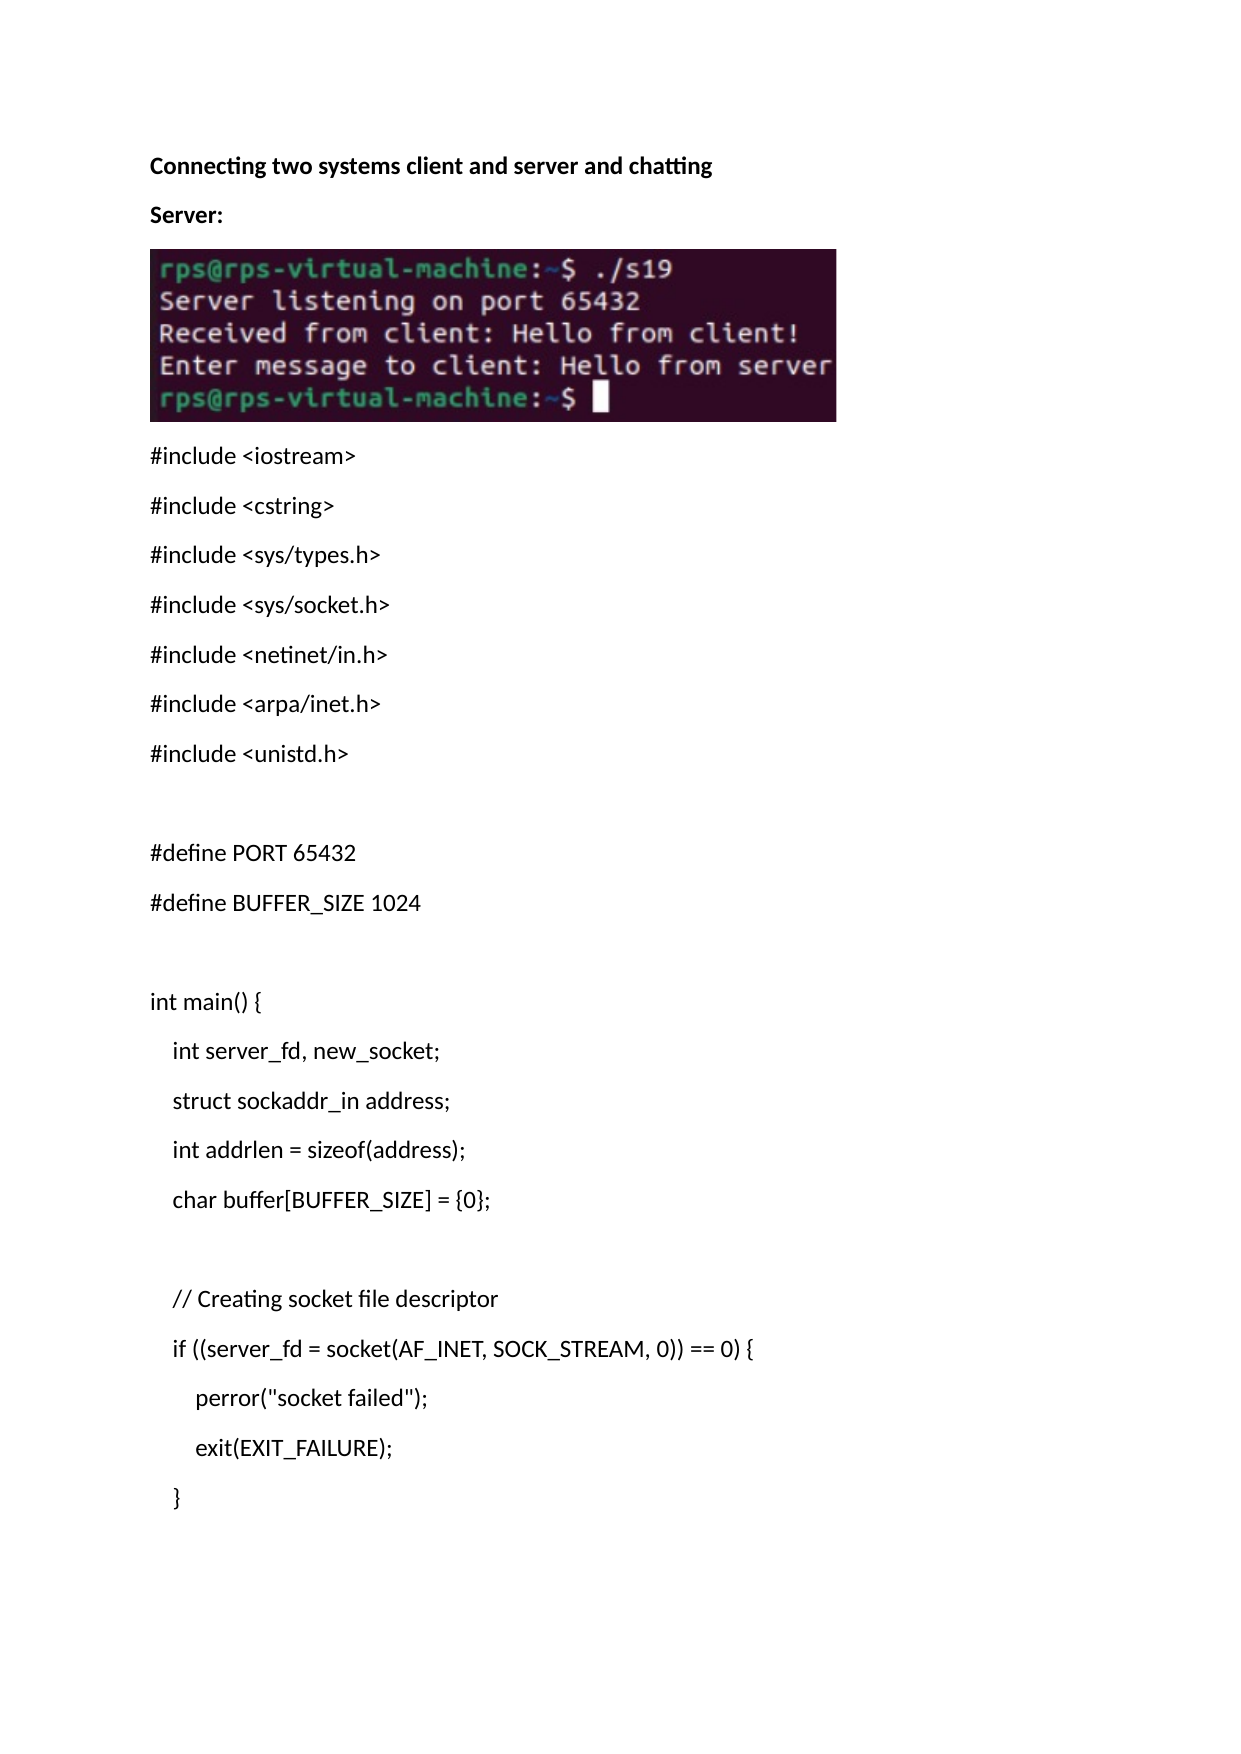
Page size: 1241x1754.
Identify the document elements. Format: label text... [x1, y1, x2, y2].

text #define PORT 65432 [150, 837, 1090, 868]
text Server: [150, 199, 1090, 230]
text int addrlen = sizeof(address); [150, 1135, 1090, 1165]
text #include <cstring> [150, 490, 1090, 521]
text char buffer[BUFFER_SIZE] = {0}; [150, 1184, 1090, 1215]
text } [150, 1482, 1090, 1512]
text perror("socket failed"); [150, 1383, 1090, 1413]
text #include <sys/socket.h> [150, 589, 1090, 620]
text #include <arpa/inet.h> [150, 688, 1090, 719]
text exit(EXIT_FAILURE); [150, 1432, 1090, 1463]
text #include <netinet/in.h> [150, 639, 1090, 669]
text int server_fd, new_socket; [150, 1036, 1090, 1066]
text #include <unistd.h> [150, 738, 1090, 768]
text int main() { [150, 986, 1090, 1016]
text struct sockaddr_in address; [150, 1085, 1090, 1116]
text #define BUFFER_SIZE 1024 [150, 887, 1090, 917]
text // Creating socket file descriptor [150, 1283, 1090, 1314]
text #include <sys/types.h> [150, 540, 1090, 570]
text #include <iostream> [150, 441, 1090, 471]
text if ((server_fd = socket(AF_INET, SOCK_STREAM, 0)) == 0) { [150, 1333, 1090, 1363]
text Connecting two systems client and server and chatting [150, 150, 1090, 181]
picture [150, 249, 837, 422]
